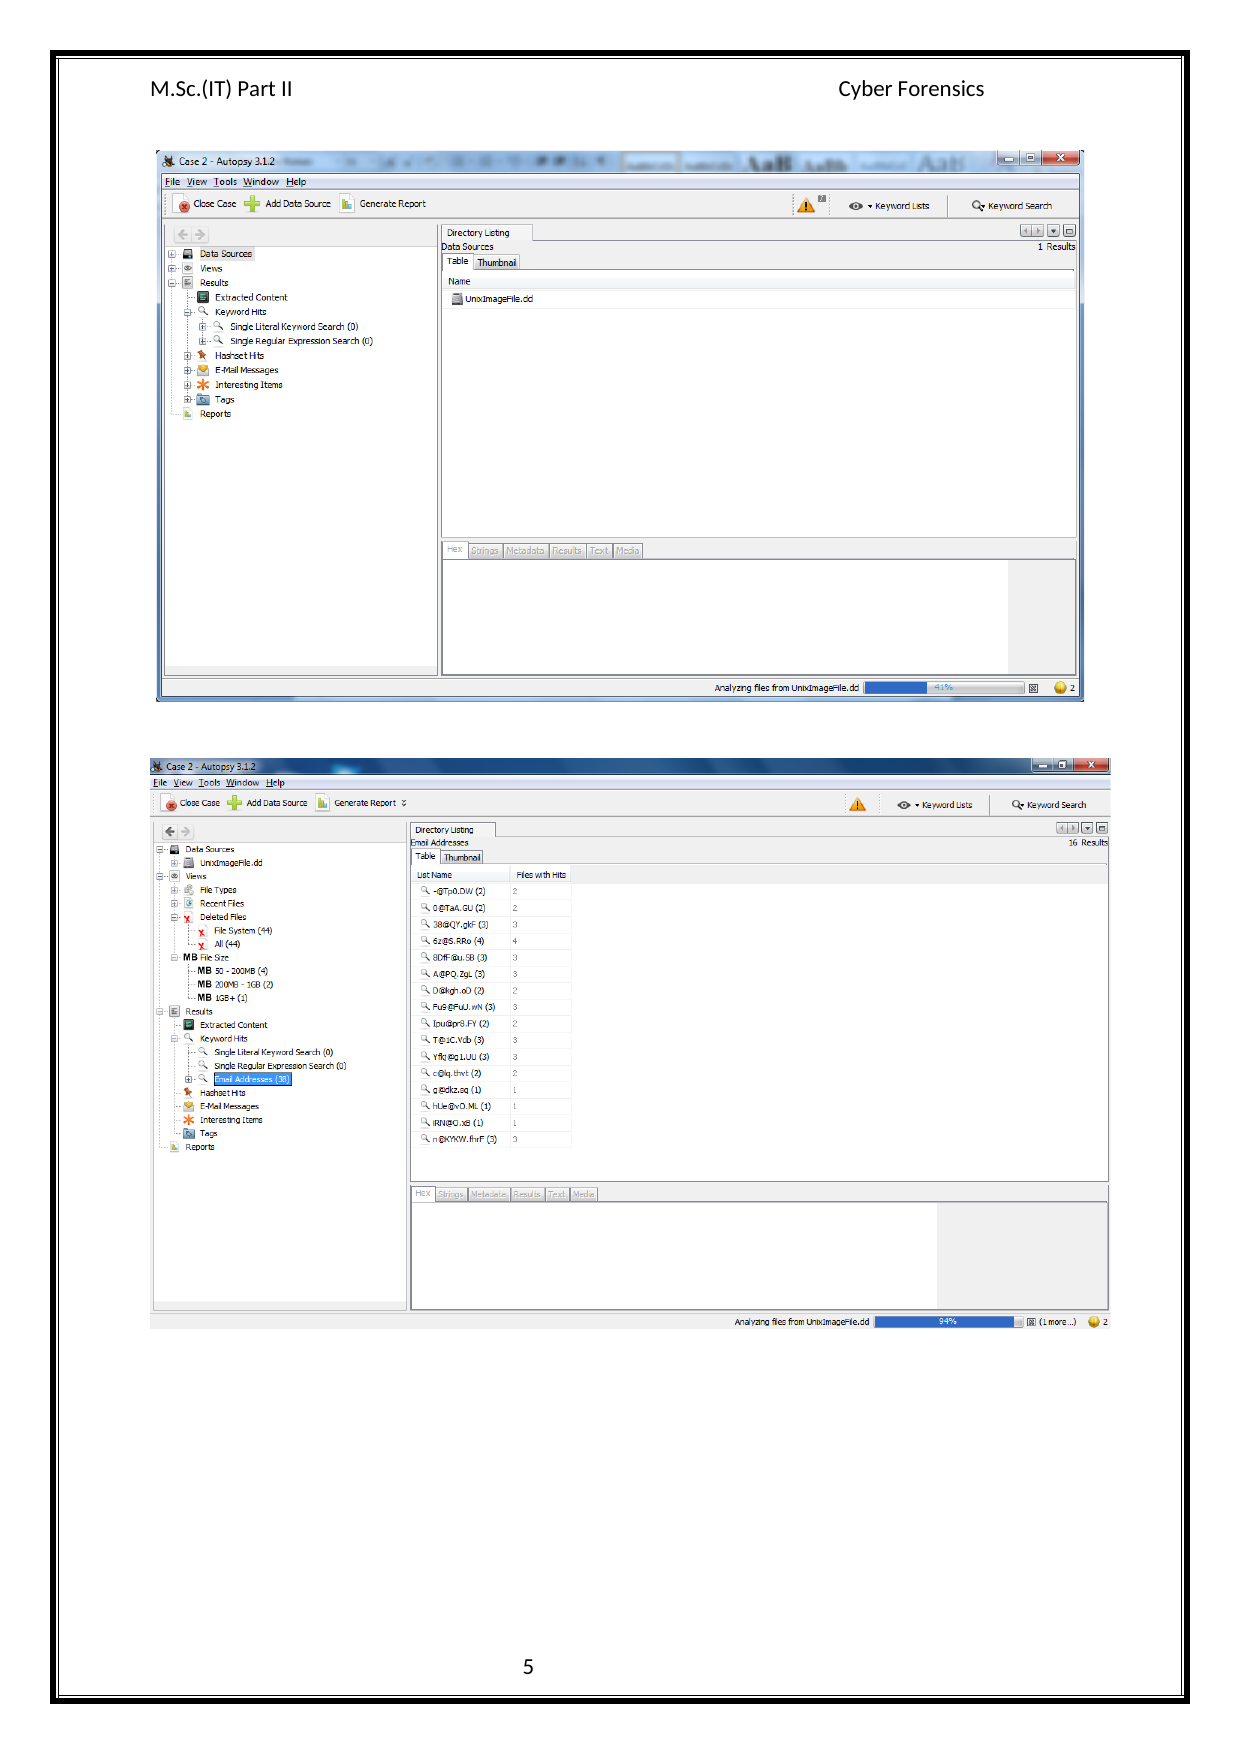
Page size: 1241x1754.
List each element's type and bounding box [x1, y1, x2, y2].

picture [156, 150, 1085, 702]
picture [150, 758, 1111, 1329]
